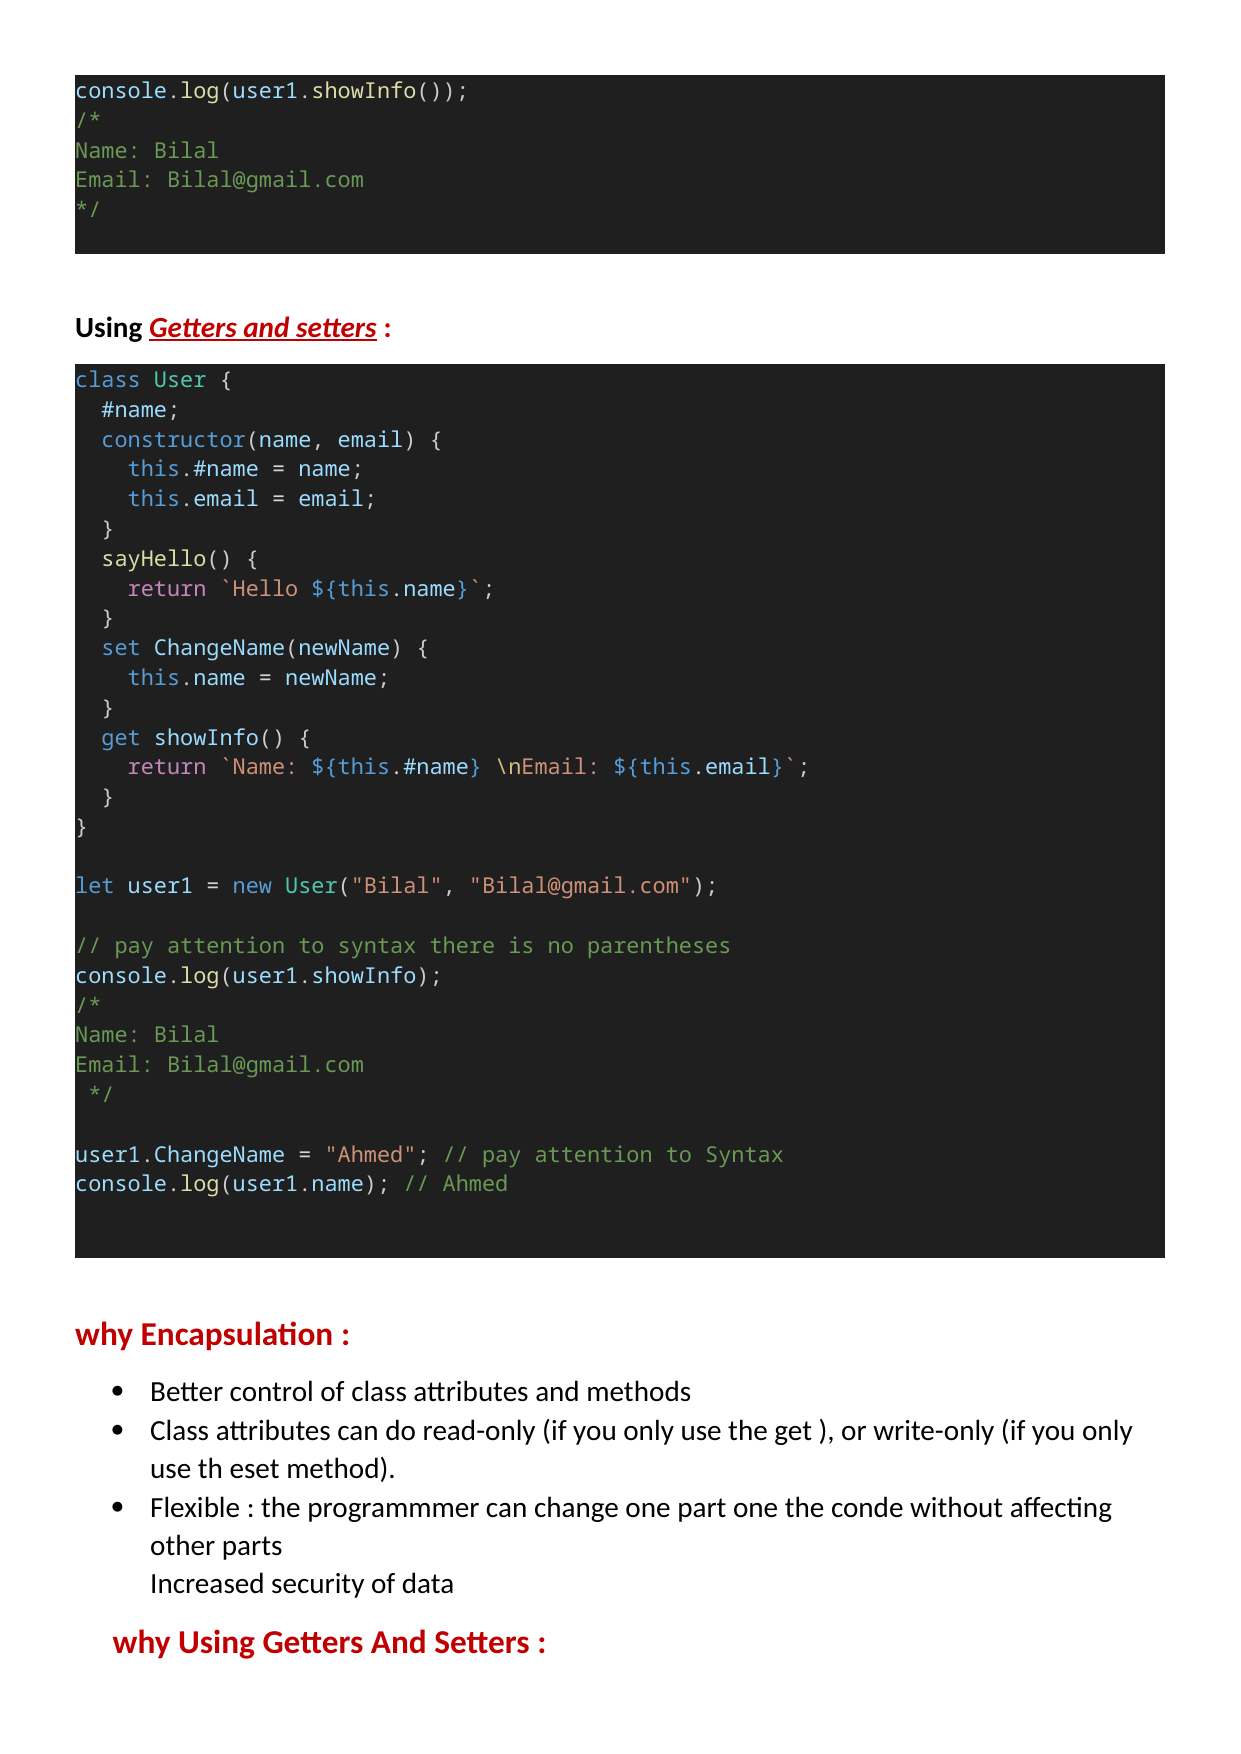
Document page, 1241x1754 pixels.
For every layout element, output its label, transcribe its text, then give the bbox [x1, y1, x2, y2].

text Using Getters and setters : [75, 309, 1165, 344]
text get showInfo() { [75, 721, 1165, 751]
list Class attributes can do read-only (if you only use the get ), or write-only (if you only use th eset method). [112, 1412, 1165, 1486]
text why Using Getters And Setters : [112, 1621, 1165, 1661]
text let user1 = new User("Bilal", "Bilal@gmail.com"); [75, 870, 1165, 900]
text #name; [75, 394, 1165, 423]
text this.email = email; [75, 483, 1165, 513]
text constructor(name, email) { [75, 423, 1165, 453]
text return `Hello ${this.name}`; [75, 572, 1165, 602]
text // pay attention to syntax there is no parentheses [75, 930, 1165, 960]
text /* [75, 989, 1165, 1019]
text } [75, 781, 1165, 811]
text this.name = newName; [75, 662, 1165, 692]
text Name: Bilal [75, 134, 1165, 164]
list Flexible : the programmmer can change one part one the conde without affecting other parts Increased security of data [112, 1489, 1165, 1601]
text why Encapsulation : [75, 1313, 1165, 1353]
text Email: Bilal@gmail.com [75, 164, 1165, 194]
text return `Name: ${this.#name} \nEmail: ${this.email}`; [75, 751, 1165, 781]
text */ [75, 1079, 1165, 1109]
text */ [75, 194, 1165, 224]
text Name: Bilal [75, 1019, 1165, 1049]
text } [75, 811, 1165, 841]
text console.log(user1.name); // Ahmed [75, 1168, 1165, 1198]
text set ChangeName(newName) { [75, 632, 1165, 662]
text /* [75, 105, 1165, 134]
text console.log(user1.showInfo()); [75, 75, 1165, 105]
text sayHello() { [75, 543, 1165, 572]
text class User { [75, 364, 1165, 394]
list Better control of class attributes and methods [112, 1373, 1165, 1409]
text } [75, 692, 1165, 721]
text this.#name = name; [75, 453, 1165, 483]
text } [75, 513, 1165, 543]
text user1.ChangeName = "Ahmed"; // pay attention to Syntax [75, 1138, 1165, 1168]
text console.log(user1.showInfo); [75, 960, 1165, 989]
text Email: Bilal@gmail.com [75, 1049, 1165, 1079]
text } [75, 602, 1165, 632]
